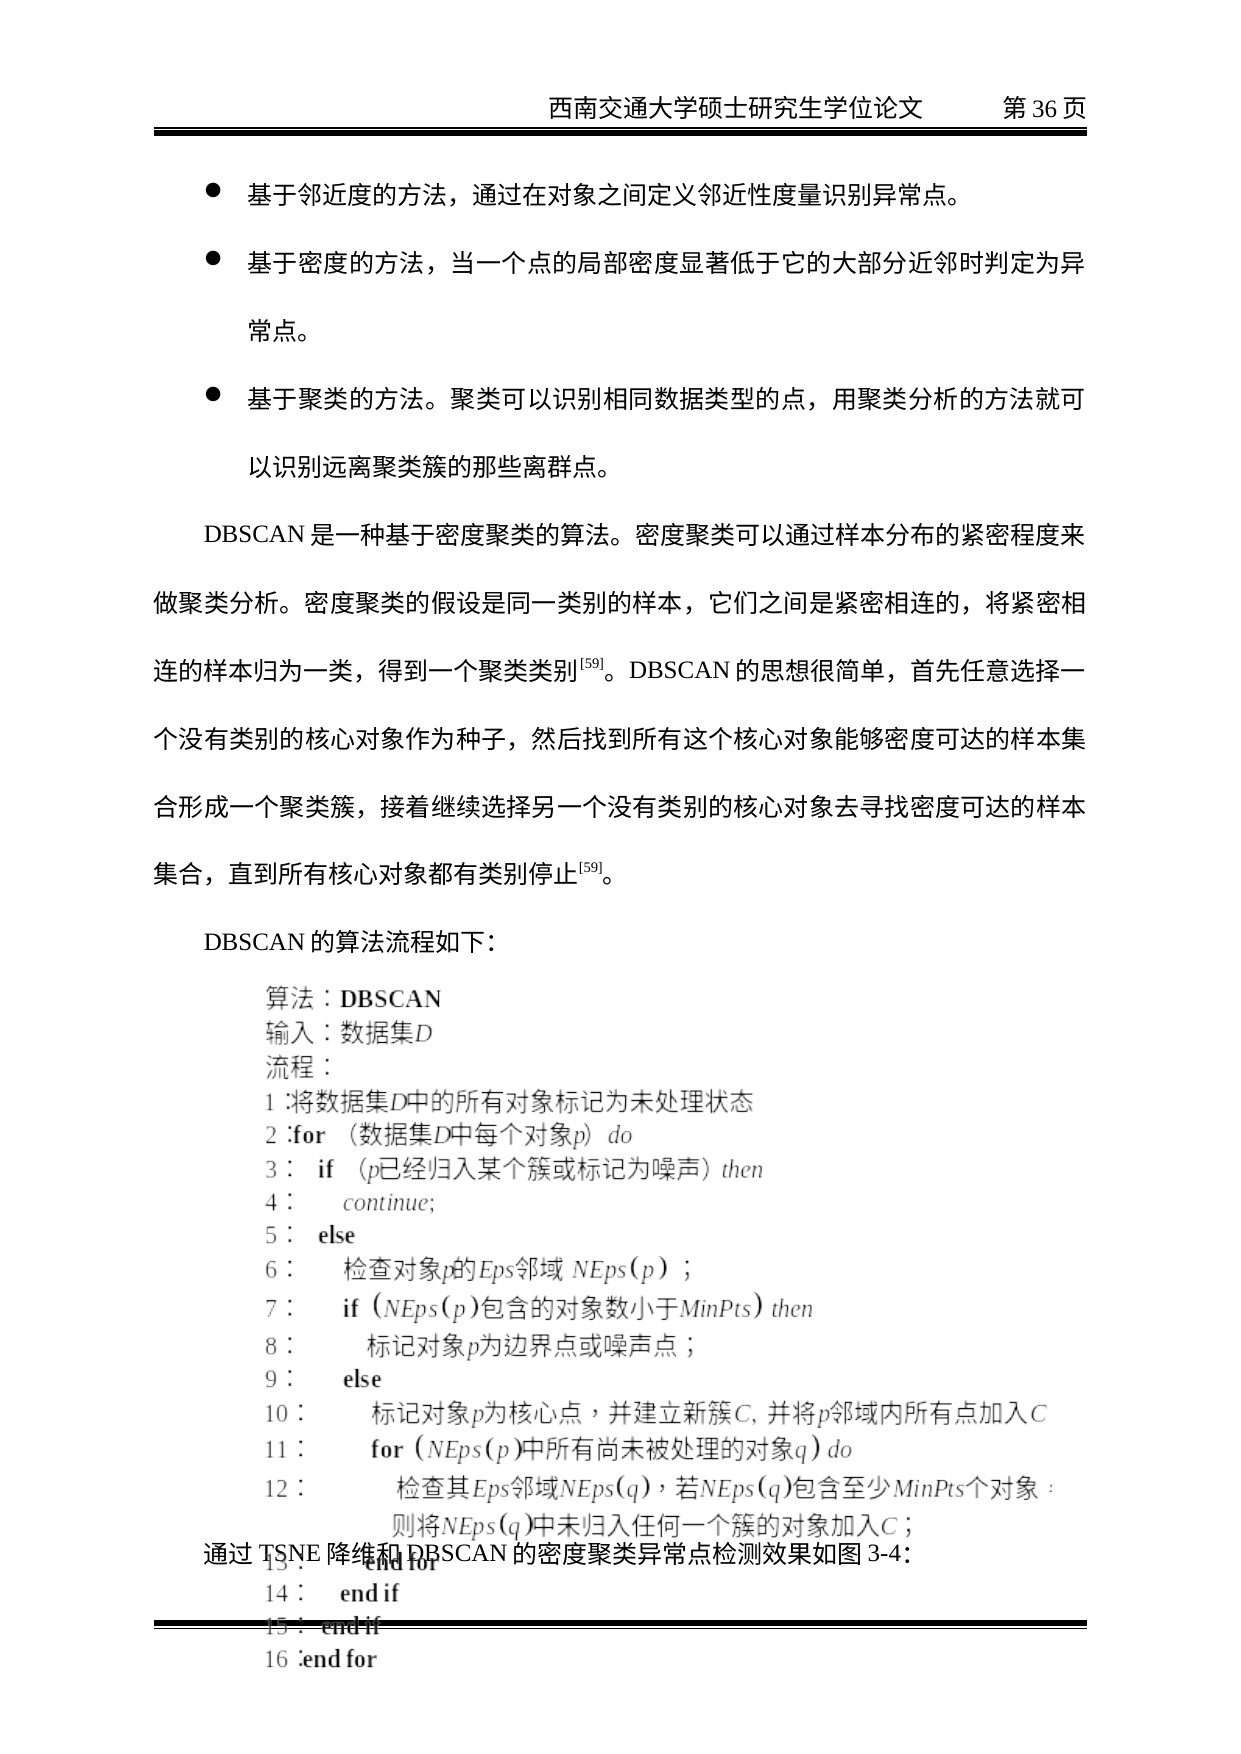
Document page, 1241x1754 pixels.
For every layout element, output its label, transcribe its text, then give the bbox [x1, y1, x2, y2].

list 基于聚类的方法。聚类可以识别相同数据类型的点，用聚类分析的方法就可以识别远离聚类簇的那些离群点。 [203, 364, 1087, 499]
text DBSCAN是一种基于密度聚类的算法。密度聚类可以通过样本分布的紧密程度来做聚类分析。密度聚类的假设是同一类别的样本，它们之间是紧密相连的，将紧密相连的样本归为一类，得到一个聚类类别[59]。DBSCAN的思想很简单，首先任意选择一个没有类别的核心对象作为种子，然后找到所有这个核心对象能够密度可达的样本集合形成一个聚类簇，接着继续选择另一个没有类别的核心对象去寻找密度可达的样本集合，直到所有核心对象都有类别停止[59]。 [153, 499, 1087, 907]
list 基于密度的方法，当一个点的局部密度显著低于它的大部分近邻时判定为异常点。 [203, 228, 1087, 364]
text 通过TSNE降维和DBSCAN的密度聚类异常点检测效果如图3-4： [153, 1518, 1087, 1586]
text DBSCAN的算法流程如下： [153, 907, 1087, 975]
list 基于邻近度的方法，通过在对象之间定义邻近性度量识别异常点。 [203, 160, 1087, 228]
